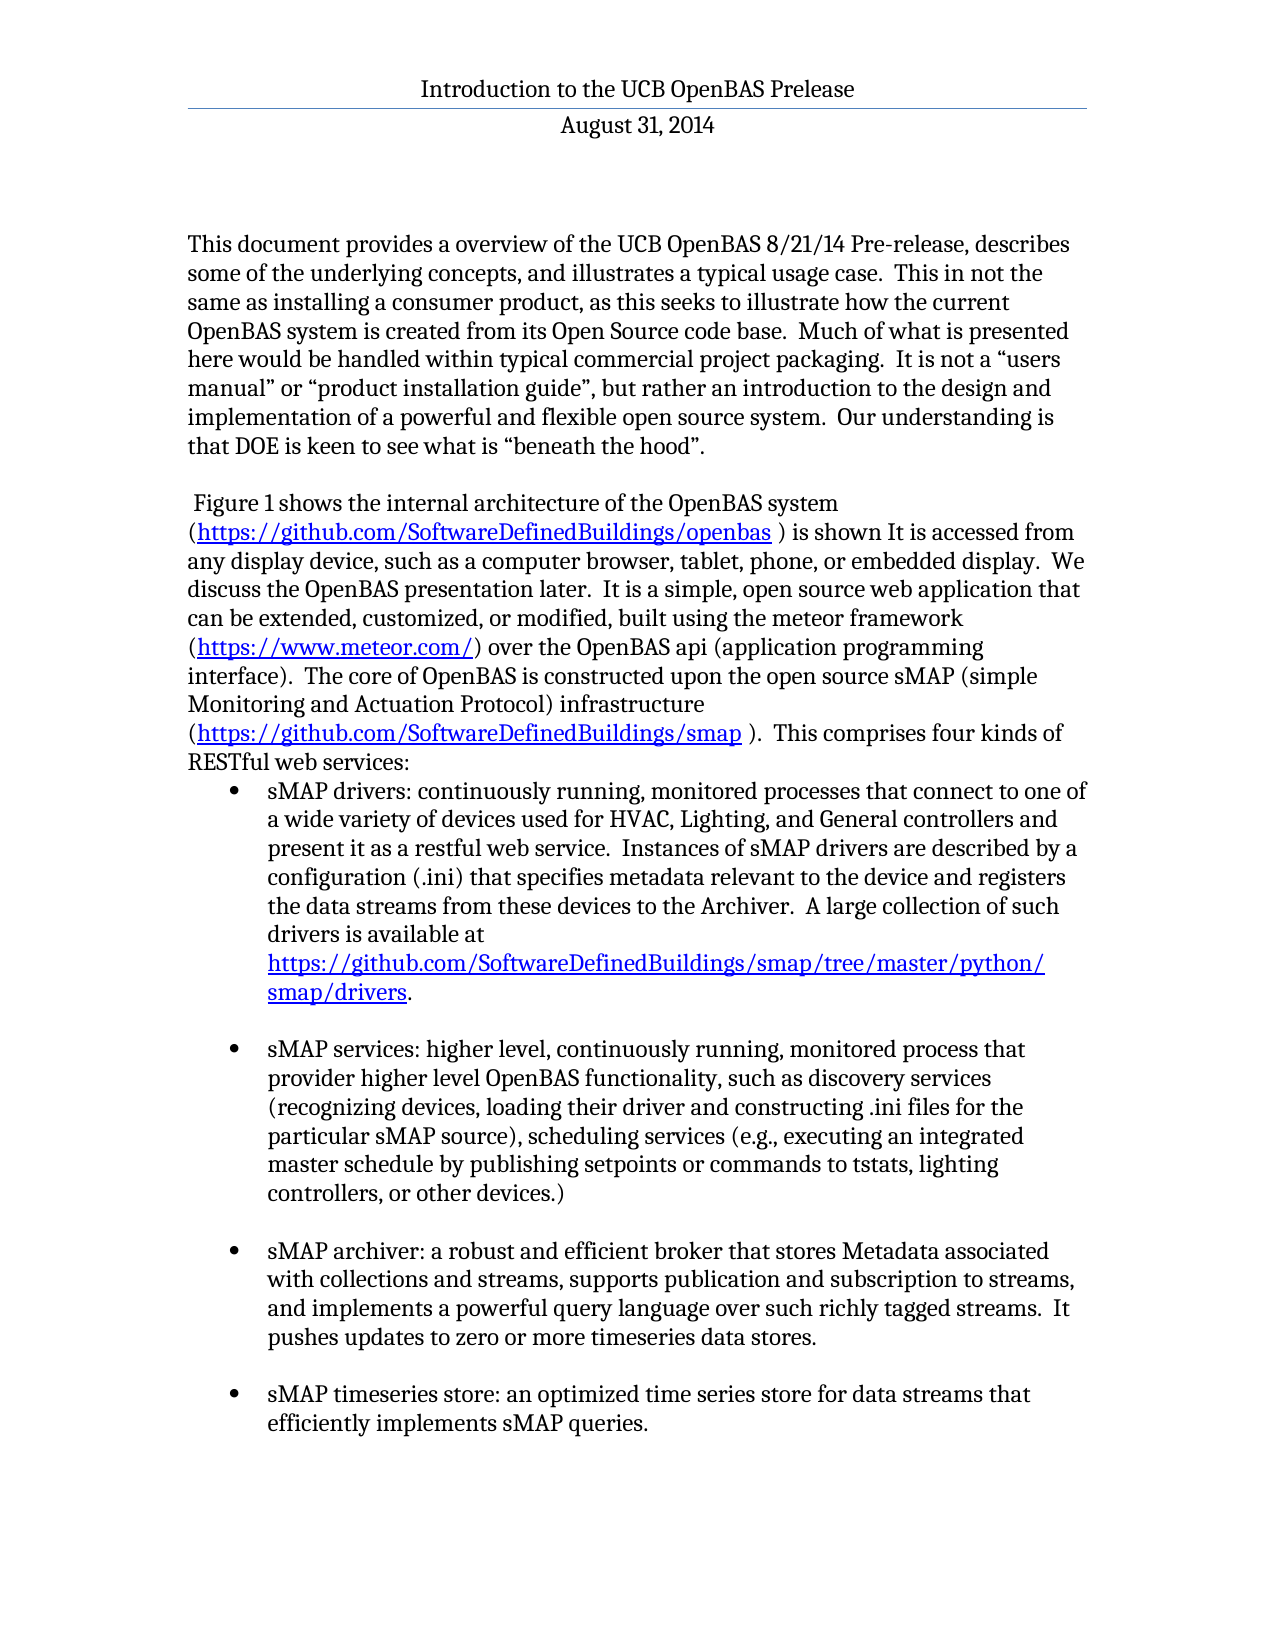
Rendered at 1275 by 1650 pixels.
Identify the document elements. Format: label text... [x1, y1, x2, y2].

list sMAP timeseries store: an optimized time series store for data streams that efficiently implements sMAP queries. [230, 1380, 1087, 1438]
text This document provides a overview of the UCB OpenBAS 8/21/14 Pre-release, describes some of the underlying concepts, and illustrates a typical usage case. This in not the same as installing a consumer product, as this seeks to illustrate how the current OpenBAS system is created from its Open Source code base. Much of what is presented here would be handled within typical commercial project packaging. It is not a “users manual” or “product installation guide”, but rather an introduction to the design and implementation of a powerful and flexible open source system. Our understanding is that DOE is keen to see what is “beneath the hood”. [187, 230, 1087, 460]
text Figure 1 shows the internal architecture of the OpenBAS system (https://github.com/SoftwareDefinedBuildings/openbas ) is shown It is accessed from any display device, such as a computer browser, tablet, phone, or embedded display. We discuss the OpenBAS presentation later. It is a simple, open source web application that can be extended, customized, or modified, built using the meteor framework (https://www.meteor.com/) over the OpenBAS api (application programming interface). The core of OpenBAS is constructed upon the open source sMAP (simple Monitoring and Actuation Protocol) infrastructure (https://github.com/SoftwareDefinedBuildings/smap ). This comprises four kinds of RESTful web services: [187, 489, 1087, 777]
list sMAP drivers: continuously running, monitored processes that connect to one of a wide variety of devices used for HVAC, Lighting, and General controllers and present it as a restful web service. Instances of sMAP drivers are described by a configuration (.ini) that specifies metadata relevant to the device and registers the data streams from these devices to the Archiver. A large collection of such drivers is available at https://github.com/SoftwareDefinedBuildings/smap/tree/master/python/smap/drivers. [230, 777, 1087, 1007]
list sMAP services: higher level, continuously running, monitored process that provider higher level OpenBAS functionality, such as discovery services (recognizing devices, loading their driver and constructing .ini files for the particular sMAP source), scheduling services (e.g., executing an integrated master schedule by publishing setpoints or commands to tstats, lighting controllers, or other devices.) [230, 1035, 1087, 1208]
list sMAP archiver: a robust and efficient broker that stores Metadata associated with collections and streams, supports publication and subscription to streams, and implements a powerful query language over such richly tagged streams. It pushes updates to zero or more timeseries data stores. [230, 1237, 1087, 1352]
